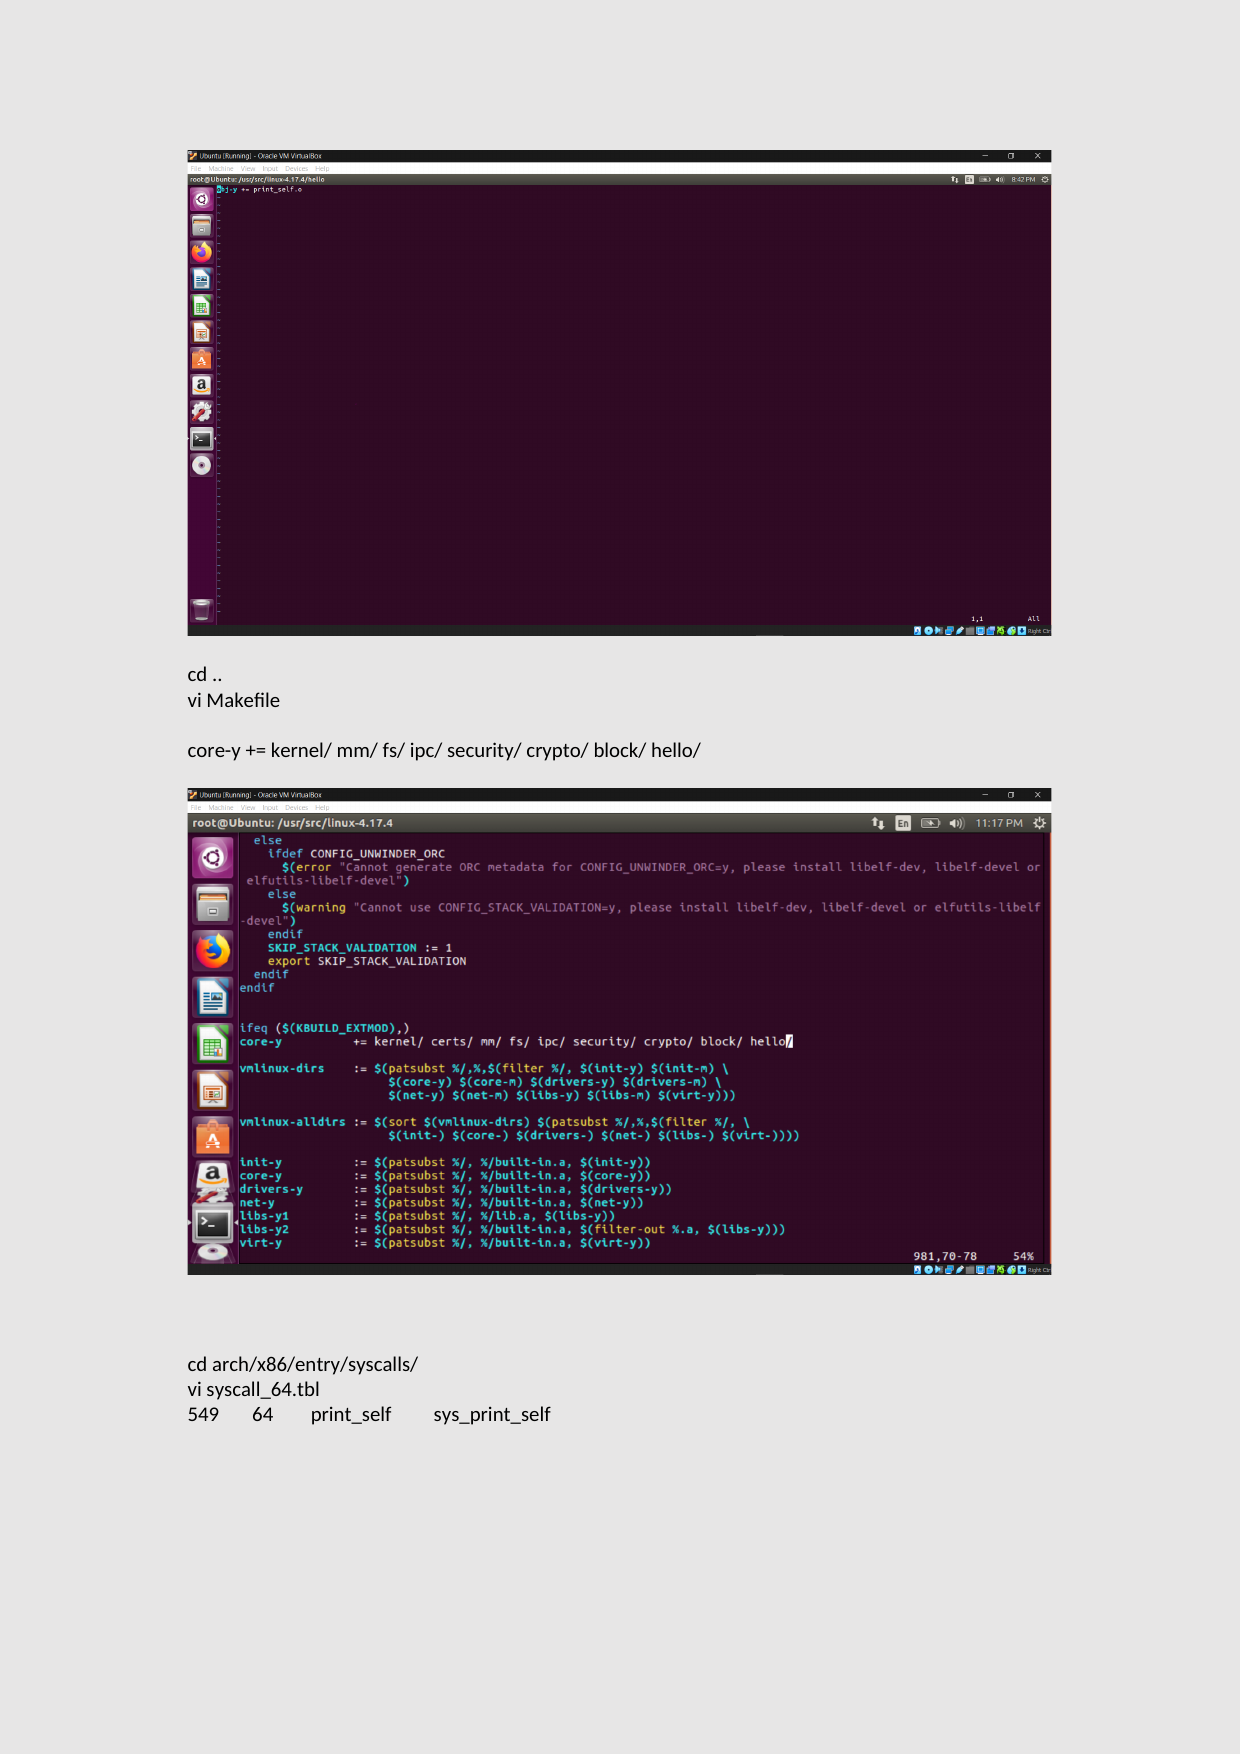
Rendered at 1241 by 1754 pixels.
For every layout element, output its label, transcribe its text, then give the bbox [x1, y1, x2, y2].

picture [187, 788, 1052, 1275]
text cd .. [187, 661, 1053, 687]
text 549 64 print_self sys_print_self [187, 1402, 1053, 1427]
text core-y += kernel/ mm/ fs/ ipc/ security/ crypto/ block/ hello/ [187, 738, 1053, 763]
text vi Makefile [187, 687, 1053, 712]
text vi syscall_64.tbl [187, 1376, 1053, 1402]
text cd arch/x86/entry/syscalls/ [187, 1351, 1053, 1376]
picture [187, 150, 1052, 636]
